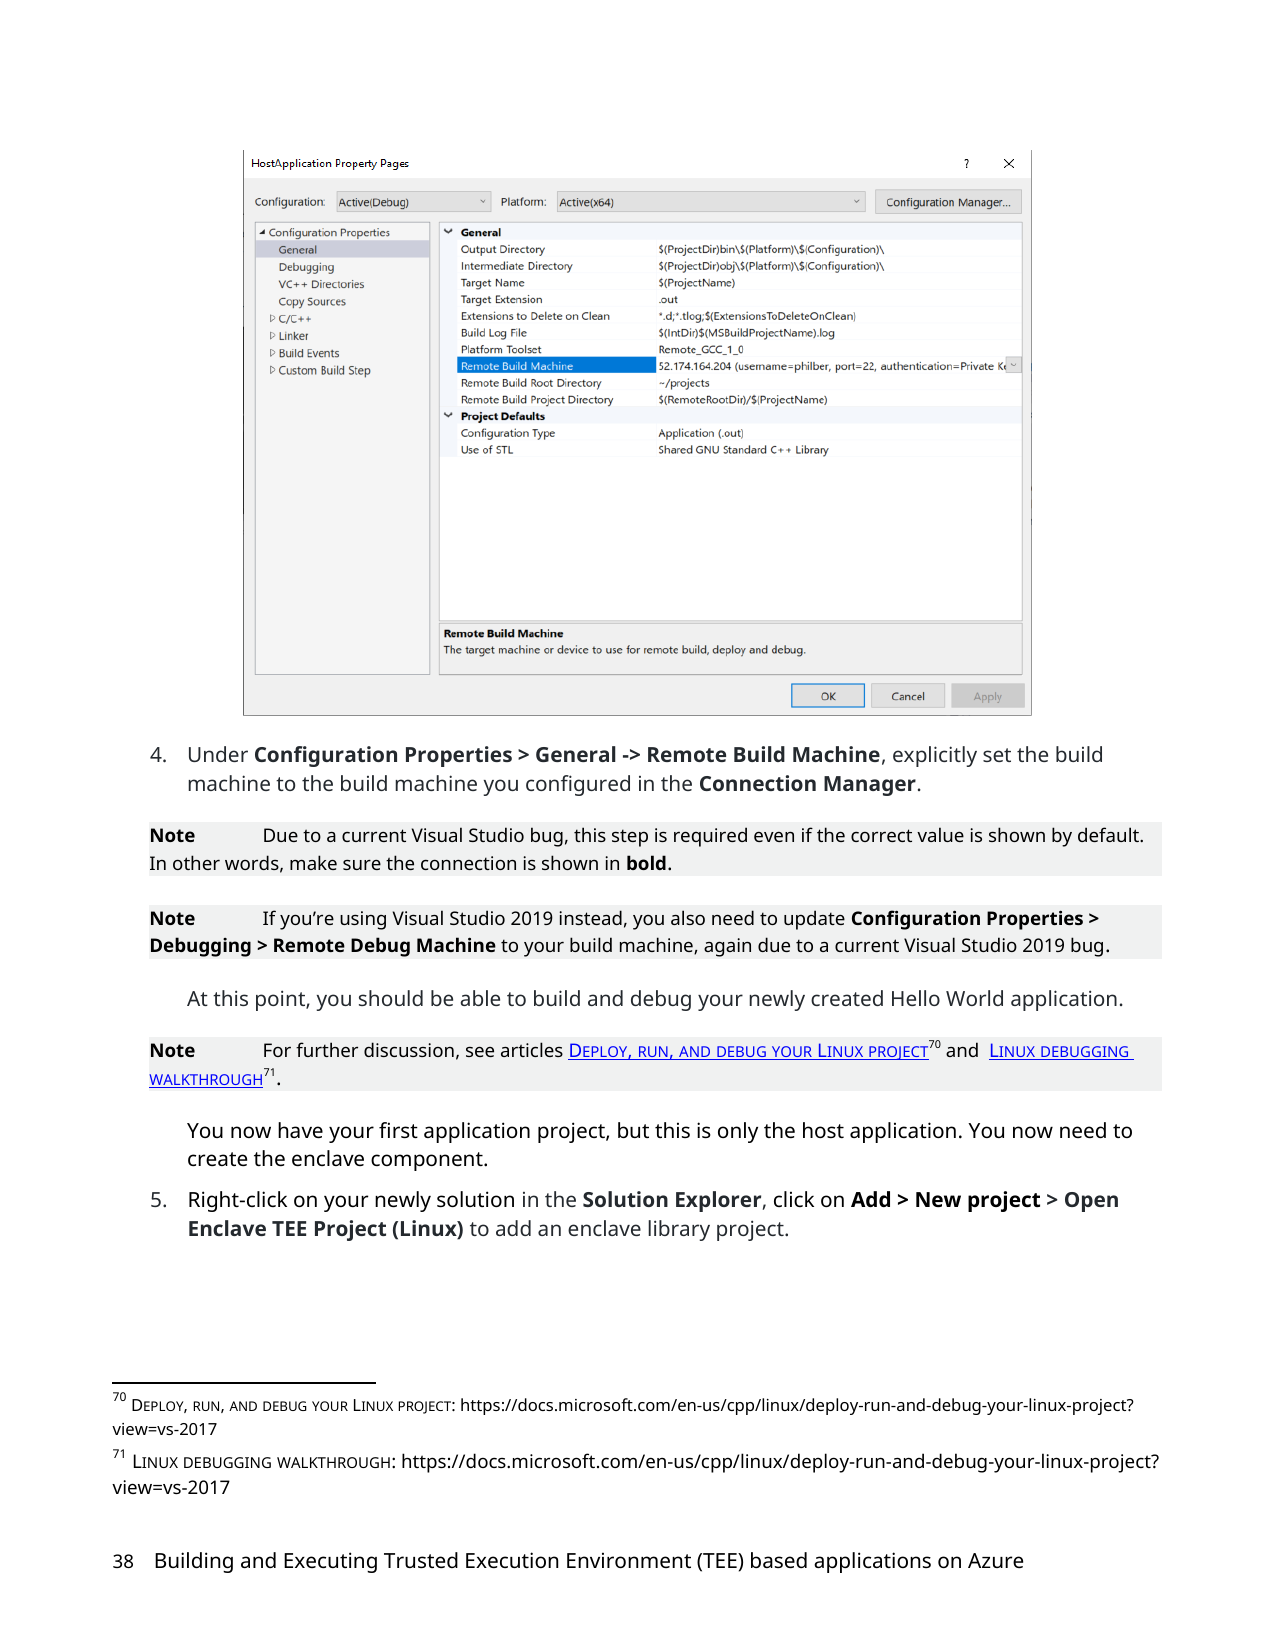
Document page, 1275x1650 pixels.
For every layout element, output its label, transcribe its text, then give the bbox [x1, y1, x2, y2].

text Note If you’re using Visual Studio 2019 instead, you also need to update Configuration Properties > Debugging > Remote Debug Machine to your build machine, again due to a current Visual Studio 2019 bug. [149, 905, 1162, 959]
text At this point, you should be able to build and debug your newly created Hello World application. [187, 984, 1162, 1012]
text Note For further discussion, see articles Deploy, run, and debug your Linux project and Linux debugging walkthrough. [149, 1037, 1162, 1091]
text You now have your first application project, but this is only the host application. You now need to create the enclave component. [187, 1116, 1162, 1173]
list Right-click on your newly solution in the Solution Explorer, click on Add > New project > Open Enclave TEE Project (Linux) to add an enclave library project. [150, 1186, 1162, 1242]
list Under Configuration Properties > General -> Remote Build Machine, explicitly set the build machine to the build machine you configured in the Connection Manager. [150, 741, 1162, 797]
picture [243, 150, 1032, 716]
text Note Due to a current Visual Studio bug, this step is required even if the correct value is shown by default. In other words, make sure the connection is shown in bold. [149, 822, 1162, 876]
